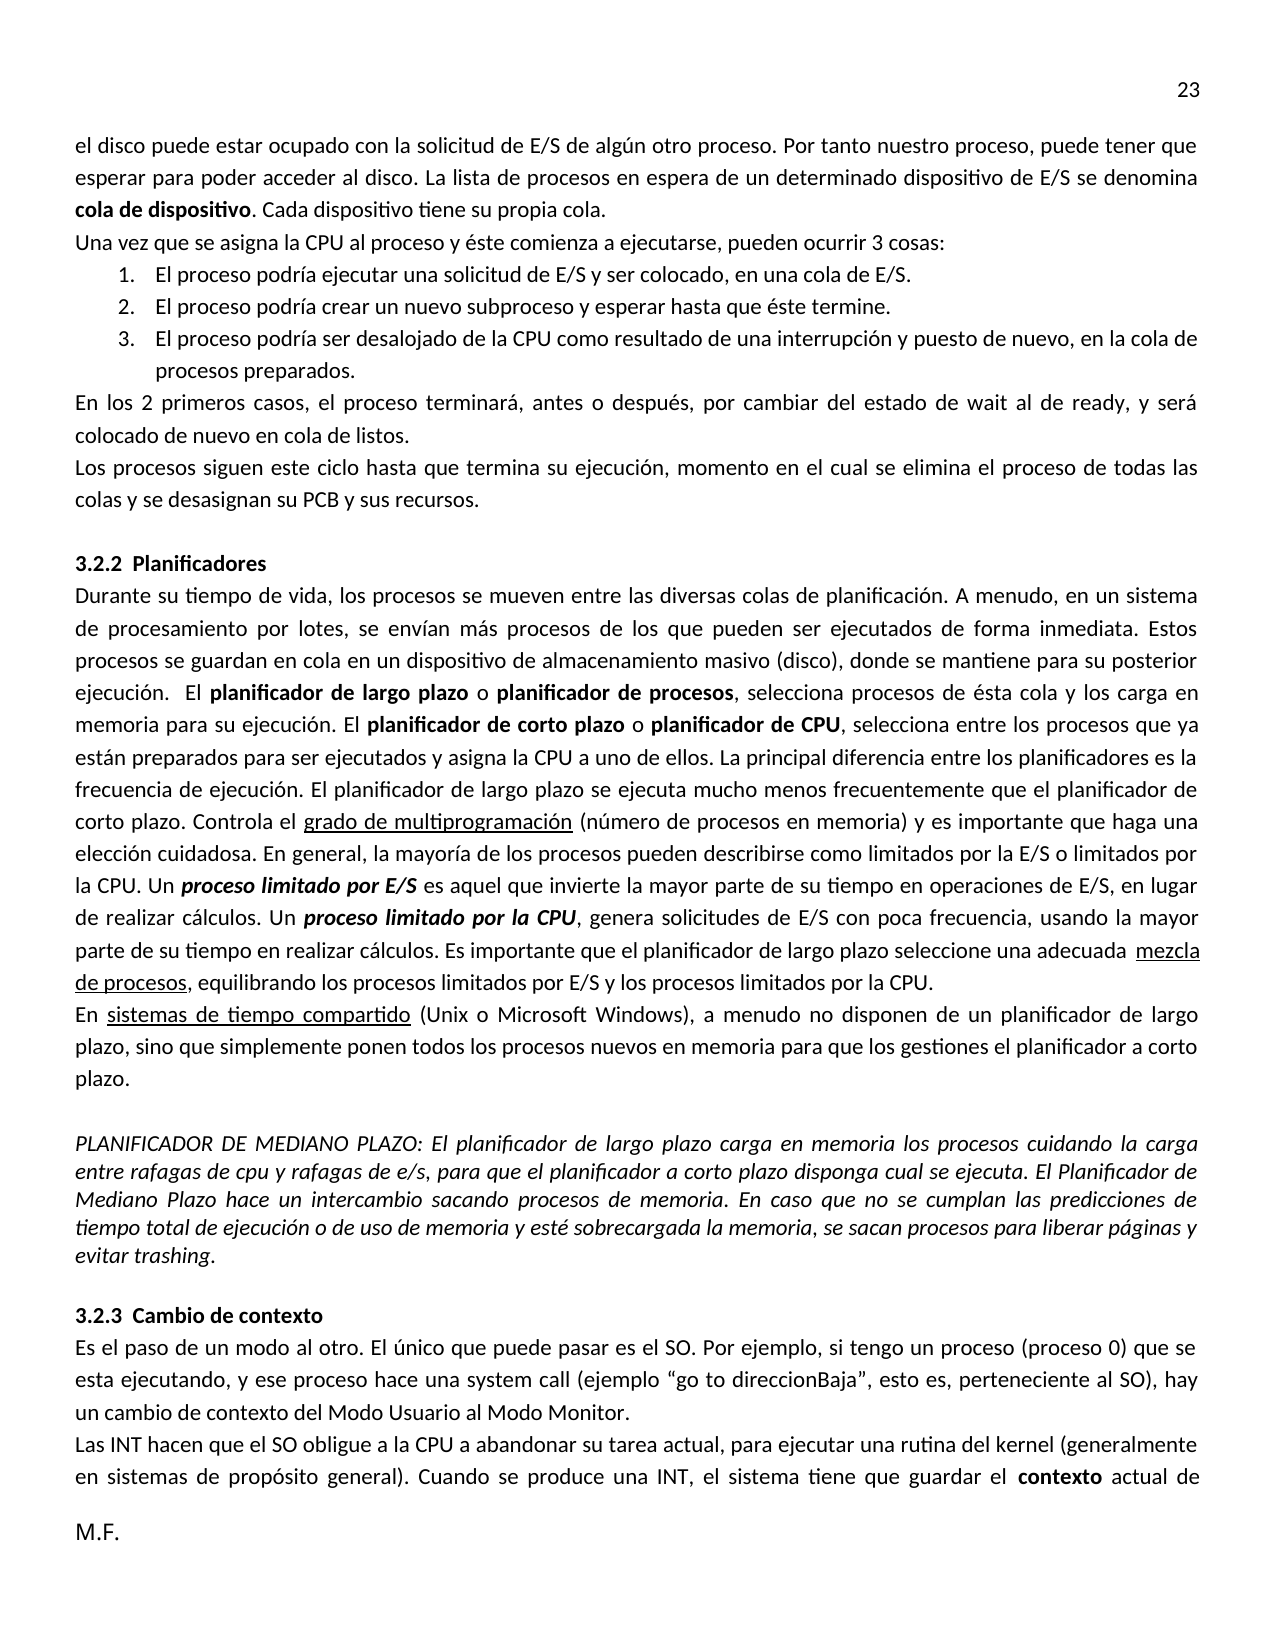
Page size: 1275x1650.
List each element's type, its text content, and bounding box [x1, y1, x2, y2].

text En sistemas de tiempo compartido (Unix o Microsoft Windows), a menudo no disponen de un planificador de largo plazo, sino que simplemente ponen todos los procesos nuevos en memoria para que los gestiones el planificador a corto plazo. [75, 1000, 1200, 1092]
text Durante su tiempo de vida, los procesos se mueven entre las diversas colas de planificación. A menudo, en un sistema de procesamiento por lotes, se envían más procesos de los que pueden ser ejecutados de forma inmediata. Estos procesos se guardan en cola en un dispositivo de almacenamiento masivo (disco), donde se mantiene para su posterior ejecución. El planificador de largo plazo o planificador de procesos, selecciona procesos de ésta cola y los carga en memoria para su ejecución. El planificador de corto plazo o planificador de CPU, selecciona entre los procesos que ya están preparados para ser ejecutados y asigna la CPU a uno de ellos. La principal diferencia entre los planificadores es la frecuencia de ejecución. El planificador de largo plazo se ejecuta mucho menos frecuentemente que el planificador de corto plazo. Controla el grado de multiprogramación (número de procesos en memoria) y es importante que haga una elección cuidadosa. En general, la mayoría de los procesos pueden describirse como limitados por la E/S o limitados por la CPU. Un proceso limitado por E/S es aquel que invierte la mayor parte de su tiempo en operaciones de E/S, en lugar de realizar cálculos. Un proceso limitado por la CPU, genera solicitudes de E/S con poca frecuencia, usando la mayor parte de su tiempo en realizar cálculos. Es importante que el planificador de largo plazo seleccione una adecuada mezcla de procesos, equilibrando los procesos limitados por E/S y los procesos limitados por la CPU. [75, 582, 1200, 996]
text 3.2.3 Cambio de contexto [75, 1301, 1200, 1329]
text Es el paso de un modo al otro. El único que puede pasar es el SO. Por ejemplo, si tengo un proceso (proceso 0) que se esta ejecutando, y ese proceso hace una system call (ejemplo “go to direccionBaja”, esto es, perteneciente al SO), hay un cambio de contexto del Modo Usuario al Modo Monitor. [75, 1333, 1200, 1426]
list El proceso podría crear un nuevo subproceso y esperar hasta que éste termine. [118, 292, 1200, 320]
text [75, 131, 1200, 223]
list El proceso podría ejecutar una solicitud de E/S y ser colocado, en una cola de E/S. [118, 260, 1200, 288]
text 3.2.2 Planificadores [75, 549, 1200, 577]
text En los 2 primeros casos, el proceso terminará, antes o después, por cambiar del estado de wait al de ready, y será colocado de nuevo en cola de listos. [75, 388, 1200, 449]
text Los procesos siguen este ciclo hasta que termina su ejecución, momento en el cual se elimina el proceso de todas las colas y se desasignan su PCB y sus recursos. [75, 453, 1200, 513]
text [75, 1430, 1200, 1490]
text Una vez que se asigna la CPU al proceso y éste comienza a ejecutarse, pueden ocurrir 3 cosas: [75, 228, 1200, 256]
text PLANIFICADOR DE MEDIANO PLAZO: El planificador de largo plazo carga en memoria los procesos cuidando la carga entre rafagas de cpu y rafagas de e/s, para que el planificador a corto plazo disponga cual se ejecuta. El Planificador de Mediano Plazo hace un intercambio sacando procesos de memoria. En caso que no se cumplan las predicciones de tiempo total de ejecución o de uso de memoria y esté sobrecargada la memoria, se sacan procesos para liberar páginas y evitar trashing. [75, 1129, 1200, 1269]
list El proceso podría ser desalojado de la CPU como resultado de una interrupción y puesto de nuevo, en la cola de procesos preparados. [118, 324, 1200, 384]
